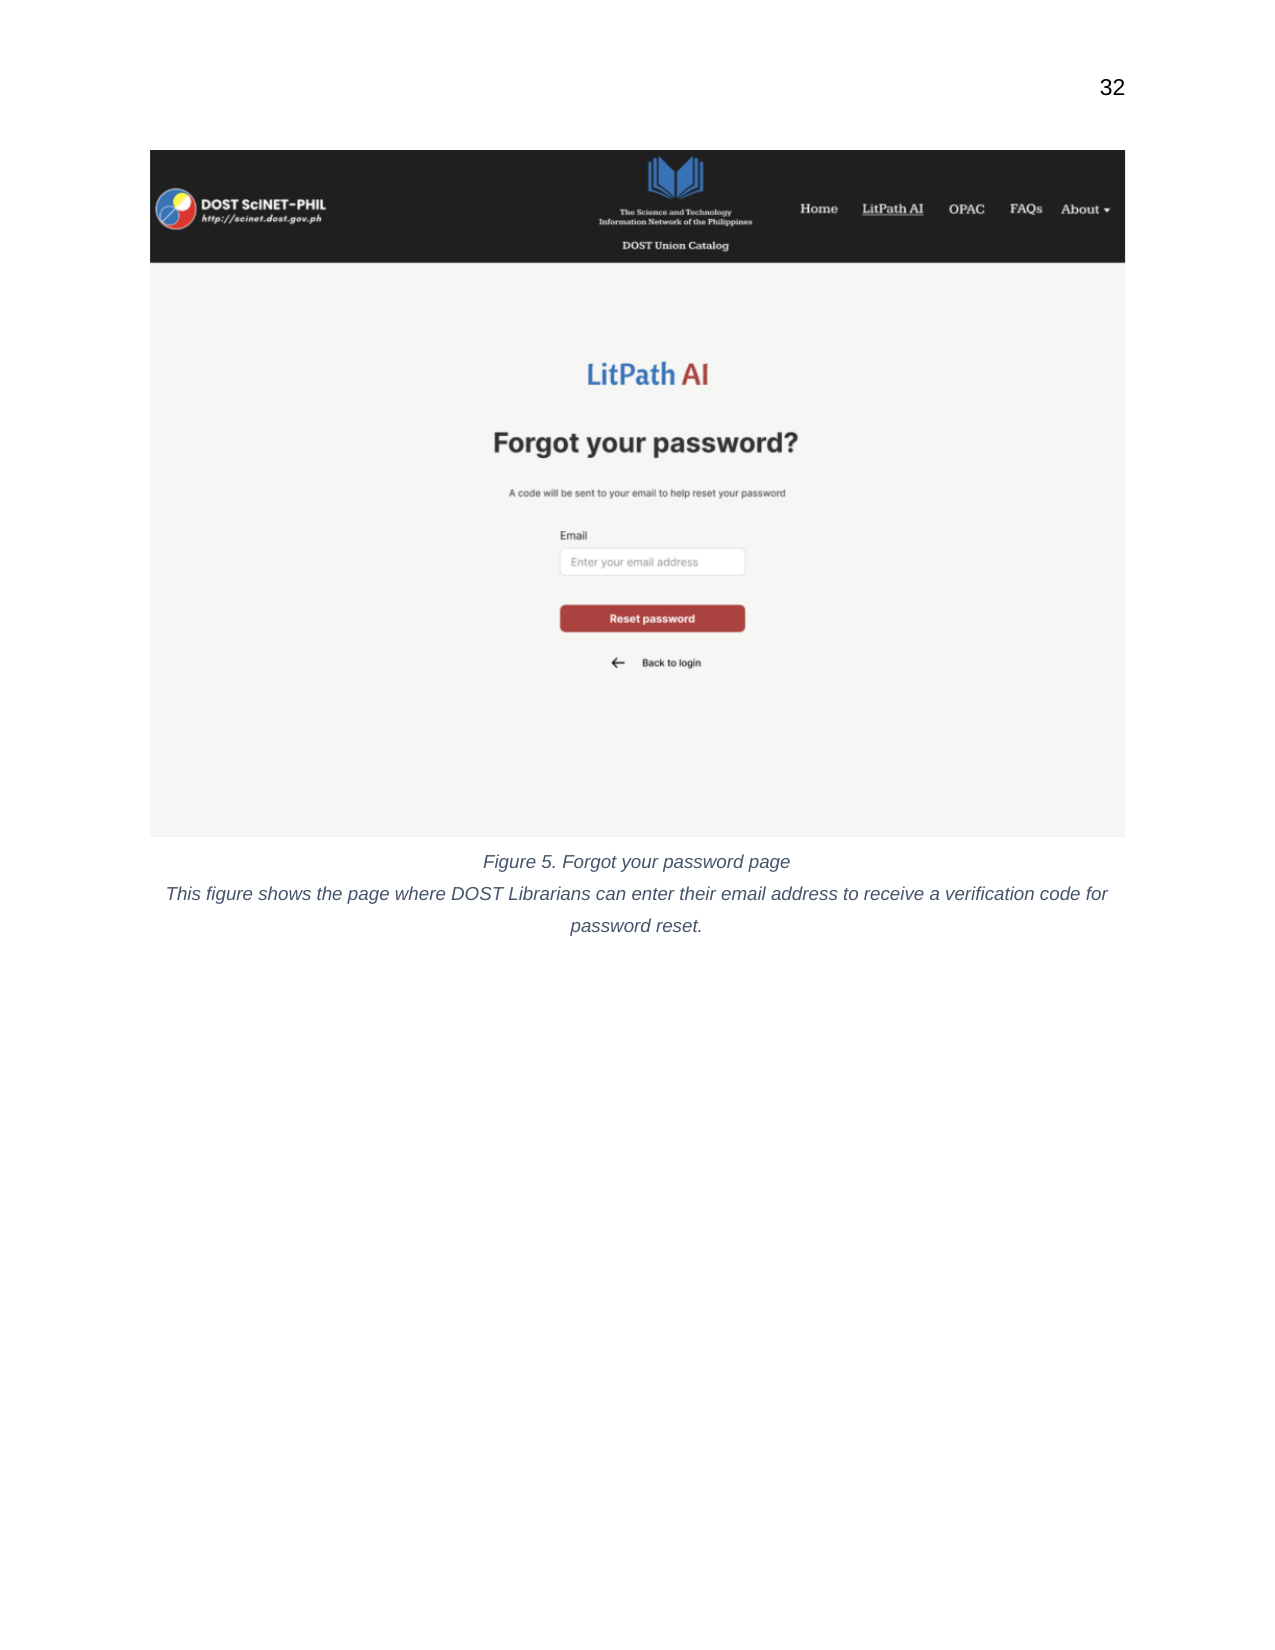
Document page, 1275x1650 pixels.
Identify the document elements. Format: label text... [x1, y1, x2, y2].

text This figure shows the page where DOST Librarians can enter their email address to receive a verification code for password reset. [150, 883, 1125, 937]
picture [150, 150, 1125, 838]
text Figure 5. Forgot your password page [150, 851, 1125, 872]
